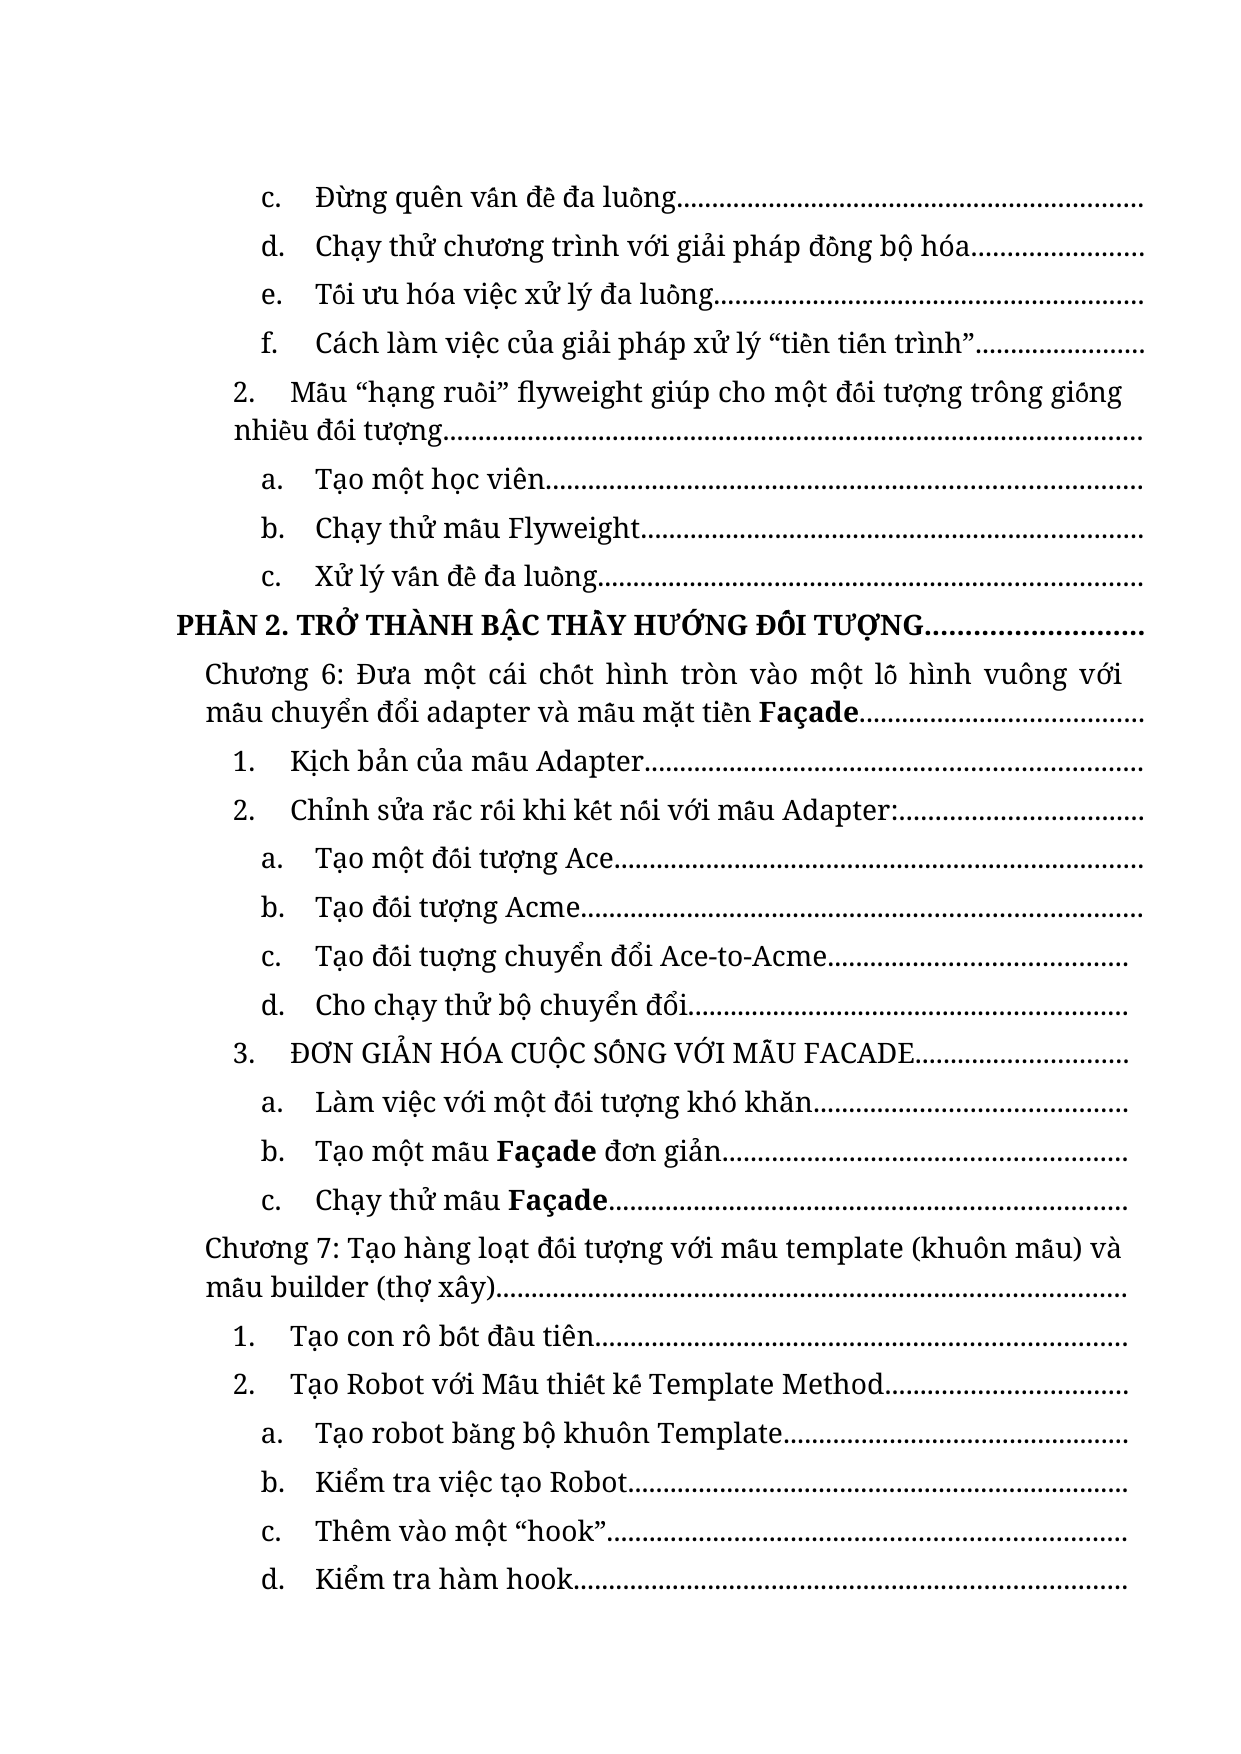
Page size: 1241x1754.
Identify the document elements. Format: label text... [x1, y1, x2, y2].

text 2. Tạo Robot với Mẫu thiết kế Template Method 119 [232, 1365, 1122, 1403]
text Chương 7: Tạo hàng loạt đối tượng với mẫu template (khuôn mẫu) và mẫu builder (thợ xây) 115 [204, 1229, 1122, 1306]
text c. Thêm vào một “hook” 127 [261, 1511, 1122, 1549]
text 2. Mẫu “hạng ruồi” flyweight giúp cho một đối tượng trông giống nhiều đối tượng. 82 [232, 372, 1122, 449]
text PHẦN 2. TRỞ THÀNH BẬC THẦY HƯỚNG ĐỐI TƯỢNG 93 [176, 606, 1122, 644]
text 3. ĐƠN GIẢN HÓA CUỘC SỐNG VỚI MẪU FACADE 104 [232, 1034, 1122, 1072]
text e. Tối ưu hóa việc xử lý đa luồng 78 [261, 275, 1122, 313]
text a. Làm việc với một đối tượng khó khăn 106 [261, 1083, 1122, 1121]
text Chương 6: Đưa một cái chốt hình tròn vào một lỗ hình vuông với mẫu chuyển đổi adapter và mẫu mặt tiền Façade 94 [204, 654, 1122, 731]
text a. Tạo robot bằng bộ khuôn Template 121 [261, 1413, 1122, 1452]
text b. Kiểm tra việc tạo Robot 126 [261, 1462, 1122, 1501]
text f. Cách làm việc của giải pháp xử lý “tiền tiến trình” 80 [261, 323, 1122, 362]
text a. Tạo một học viên 84 [261, 459, 1122, 498]
text c. Xử lý vấn đề đa luồng 89 [261, 557, 1122, 595]
text d. Kiểm tra hàm hook 130 [261, 1560, 1122, 1598]
text 2. Chỉnh sửa rắc rối khi kết nối với mẫu Adapter: 96 [232, 790, 1122, 828]
text b. Chạy thử mẫu Flyweight 86 [261, 508, 1122, 546]
text 1. Kịch bản của mẫu Adapter 94 [232, 741, 1122, 780]
text d. Cho chạy thử bộ chuyển đổi 102 [261, 985, 1122, 1023]
text d. Chạy thử chương trình với giải pháp đồng bộ hóa 75 [261, 226, 1122, 264]
text c. Đừng quên vấn đề đa luồng 73 [261, 177, 1122, 216]
text a. Tạo một đối tượng Ace 97 [261, 839, 1122, 877]
text b. Tạo đối tượng Acme 98 [261, 888, 1122, 926]
text 1. Tạo con rô bốt đầu tiên 116 [232, 1316, 1122, 1354]
text c. Chạy thử mẫu Façade 113 [261, 1180, 1122, 1218]
text c. Tạo đối tuợng chuyển đổi Ace-to-Acme 100 [261, 936, 1122, 975]
text b. Tạo một mẫu Façade đơn giản 110 [261, 1131, 1122, 1170]
